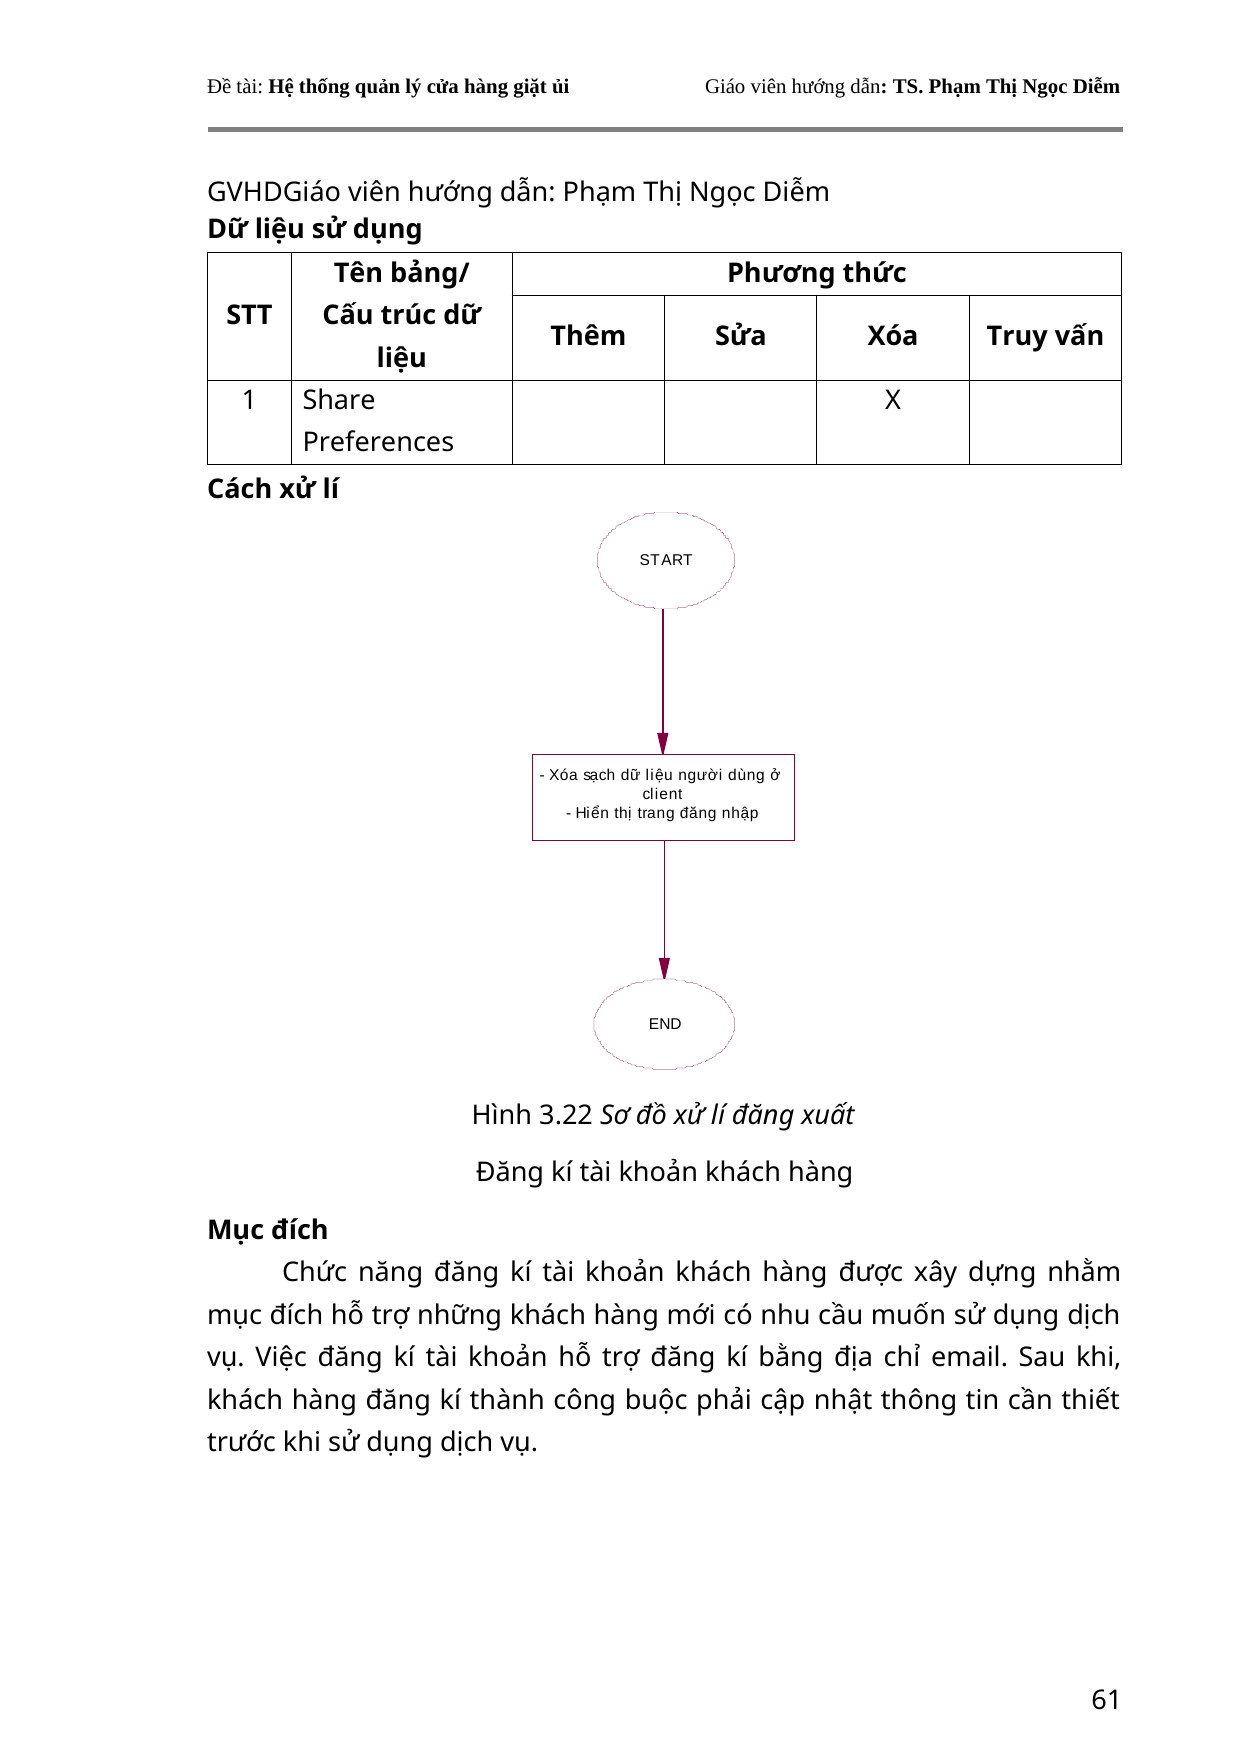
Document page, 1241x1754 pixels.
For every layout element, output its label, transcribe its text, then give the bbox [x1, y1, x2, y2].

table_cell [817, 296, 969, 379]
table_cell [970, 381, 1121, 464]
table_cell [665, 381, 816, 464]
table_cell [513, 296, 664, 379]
subtitle Mục đích [207, 1211, 1122, 1247]
text 3 [207, 1095, 1122, 1132]
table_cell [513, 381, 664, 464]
subtitle Cách xử lí [207, 469, 1122, 506]
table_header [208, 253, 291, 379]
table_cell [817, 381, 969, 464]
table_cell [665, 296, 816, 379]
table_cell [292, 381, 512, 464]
text Chức năng đng kí tài khoản khách hàng được xây dựng nhằm mục đích hỗ trợ những khách hàng mới có nhu cầu muốn sử dụng dịch vụ. Việc đăng kí tài khoản hỗ trợ đăng kí bằng địa chỉ email. Sau khi, khách hàng đăng kí thành công buộc phải cập nhật thông tin cần thiết trước khi sử dụng dịch vụ. [207, 1253, 1122, 1459]
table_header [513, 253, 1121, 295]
subtitle Dữ liệu sử dụng [207, 210, 1122, 247]
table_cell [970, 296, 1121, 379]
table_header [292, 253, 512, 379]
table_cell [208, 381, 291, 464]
